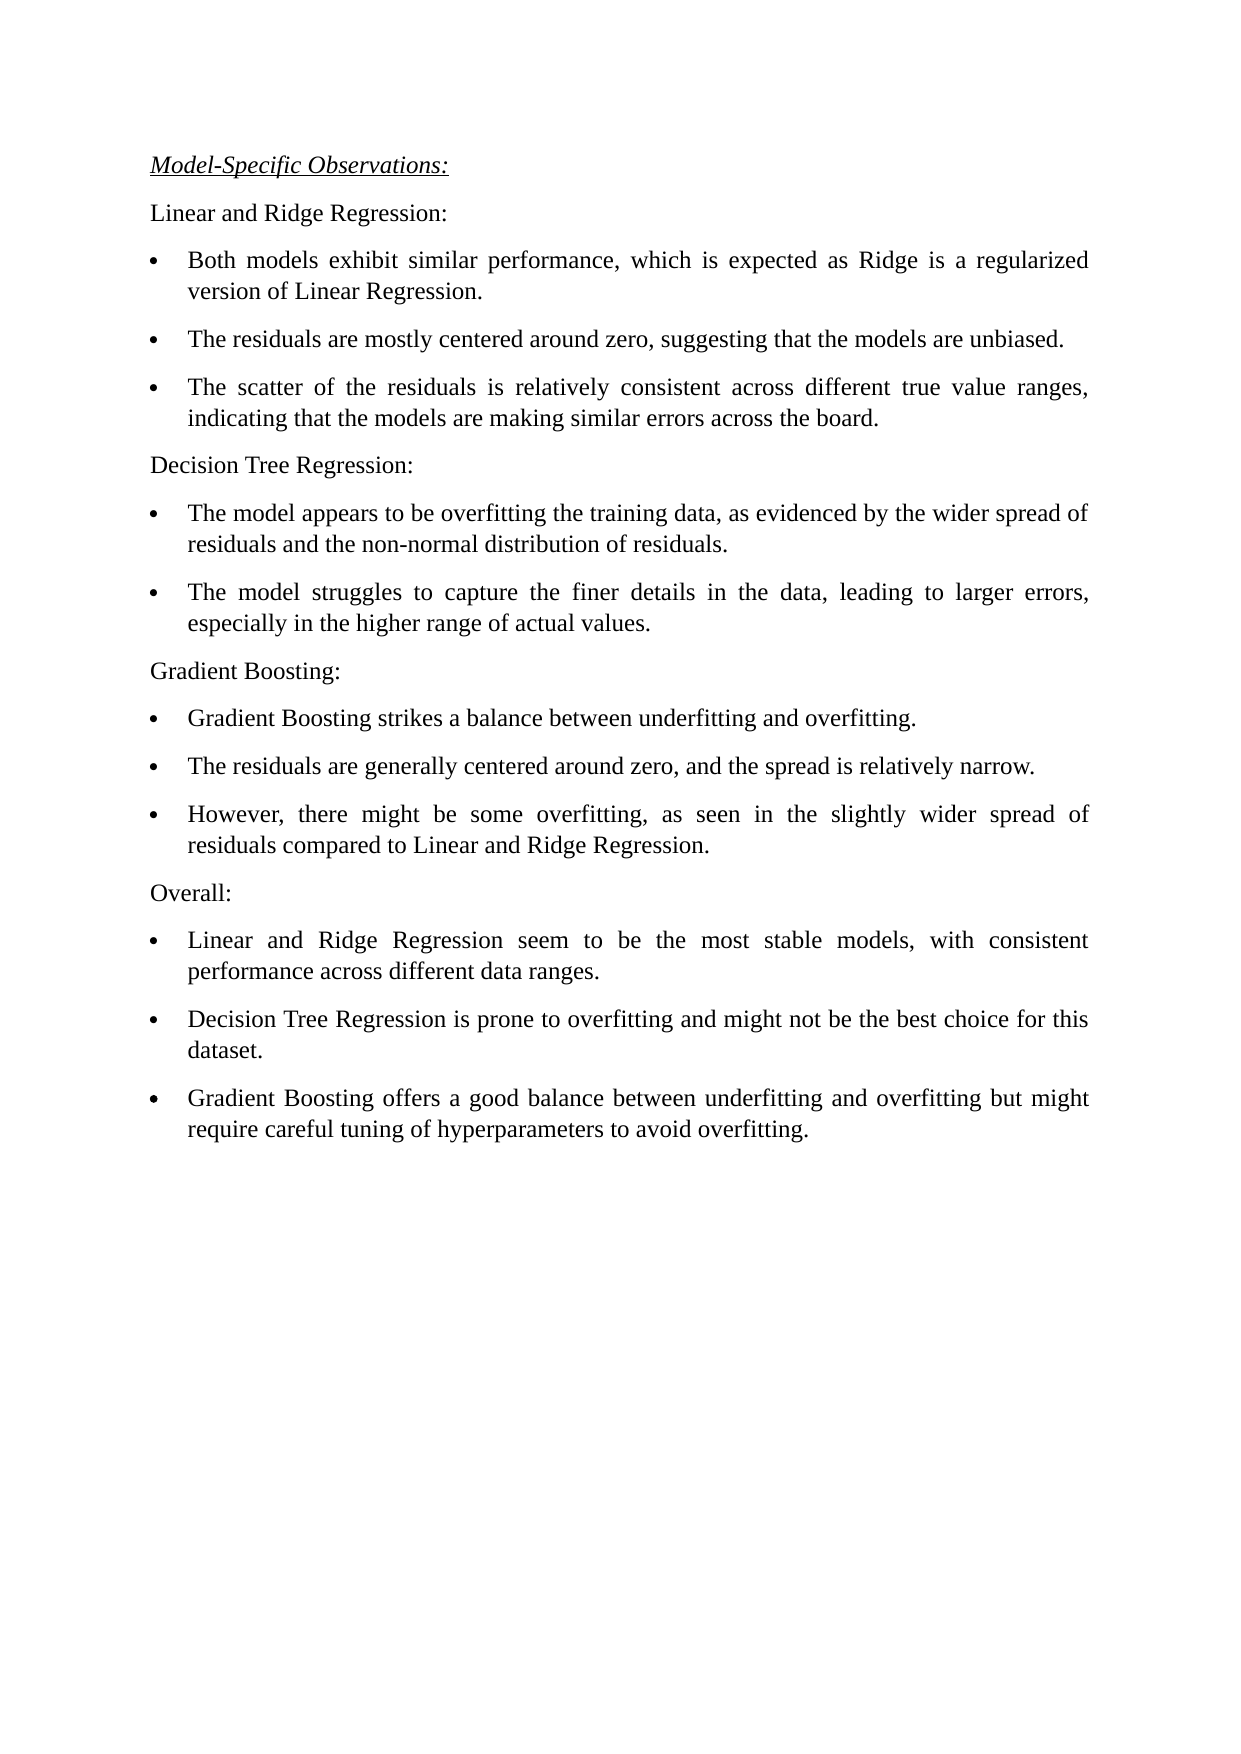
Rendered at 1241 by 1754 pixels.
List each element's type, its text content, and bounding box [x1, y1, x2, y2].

list Gradient Boosting strikes a balance between underfitting and overfitting. [150, 703, 1090, 732]
list Gradient Boosting offers a good balance between underfitting and overfitting but might require careful tuning of hyperparameters to avoid overfitting. [150, 1083, 1090, 1143]
list The residuals are generally centered around zero, and the spread is relatively narrow. [150, 751, 1090, 780]
text Gradient Boosting: [150, 656, 1090, 684]
list Linear and Ridge Regression seem to be the most stable models, with consistent performance across different data ranges. [150, 925, 1090, 985]
text Linear and Ridge Regression: [150, 198, 1090, 226]
list The residuals are mostly centered around zero, suggesting that the models are unbiased. [150, 324, 1090, 353]
list The scatter of the residuals is relatively consistent across different true value ranges, indicating that the models are making similar errors across the board. [150, 372, 1090, 432]
list The model appears to be overfitting the training data, as evidenced by the wider spread of residuals and the non-normal distribution of residuals. [150, 498, 1090, 558]
list However, there might be some overfitting, as seen in the slightly wider spread of residuals compared to Linear and Ridge Regression. [150, 799, 1090, 859]
list Both models exhibit similar performance, which is expected as Ridge is a regularized version of Linear Regression. [150, 245, 1090, 305]
list Decision Tree Regression is prone to overfitting and might not be the best choice for this dataset. [150, 1004, 1090, 1064]
text Overall: [150, 878, 1090, 906]
text Model-Specific Observations: [150, 150, 1090, 179]
list The model struggles to capture the finer details in the data, leading to larger errors, especially in the higher range of actual values. [150, 577, 1090, 637]
text Decision Tree Regression: [150, 451, 1090, 479]
